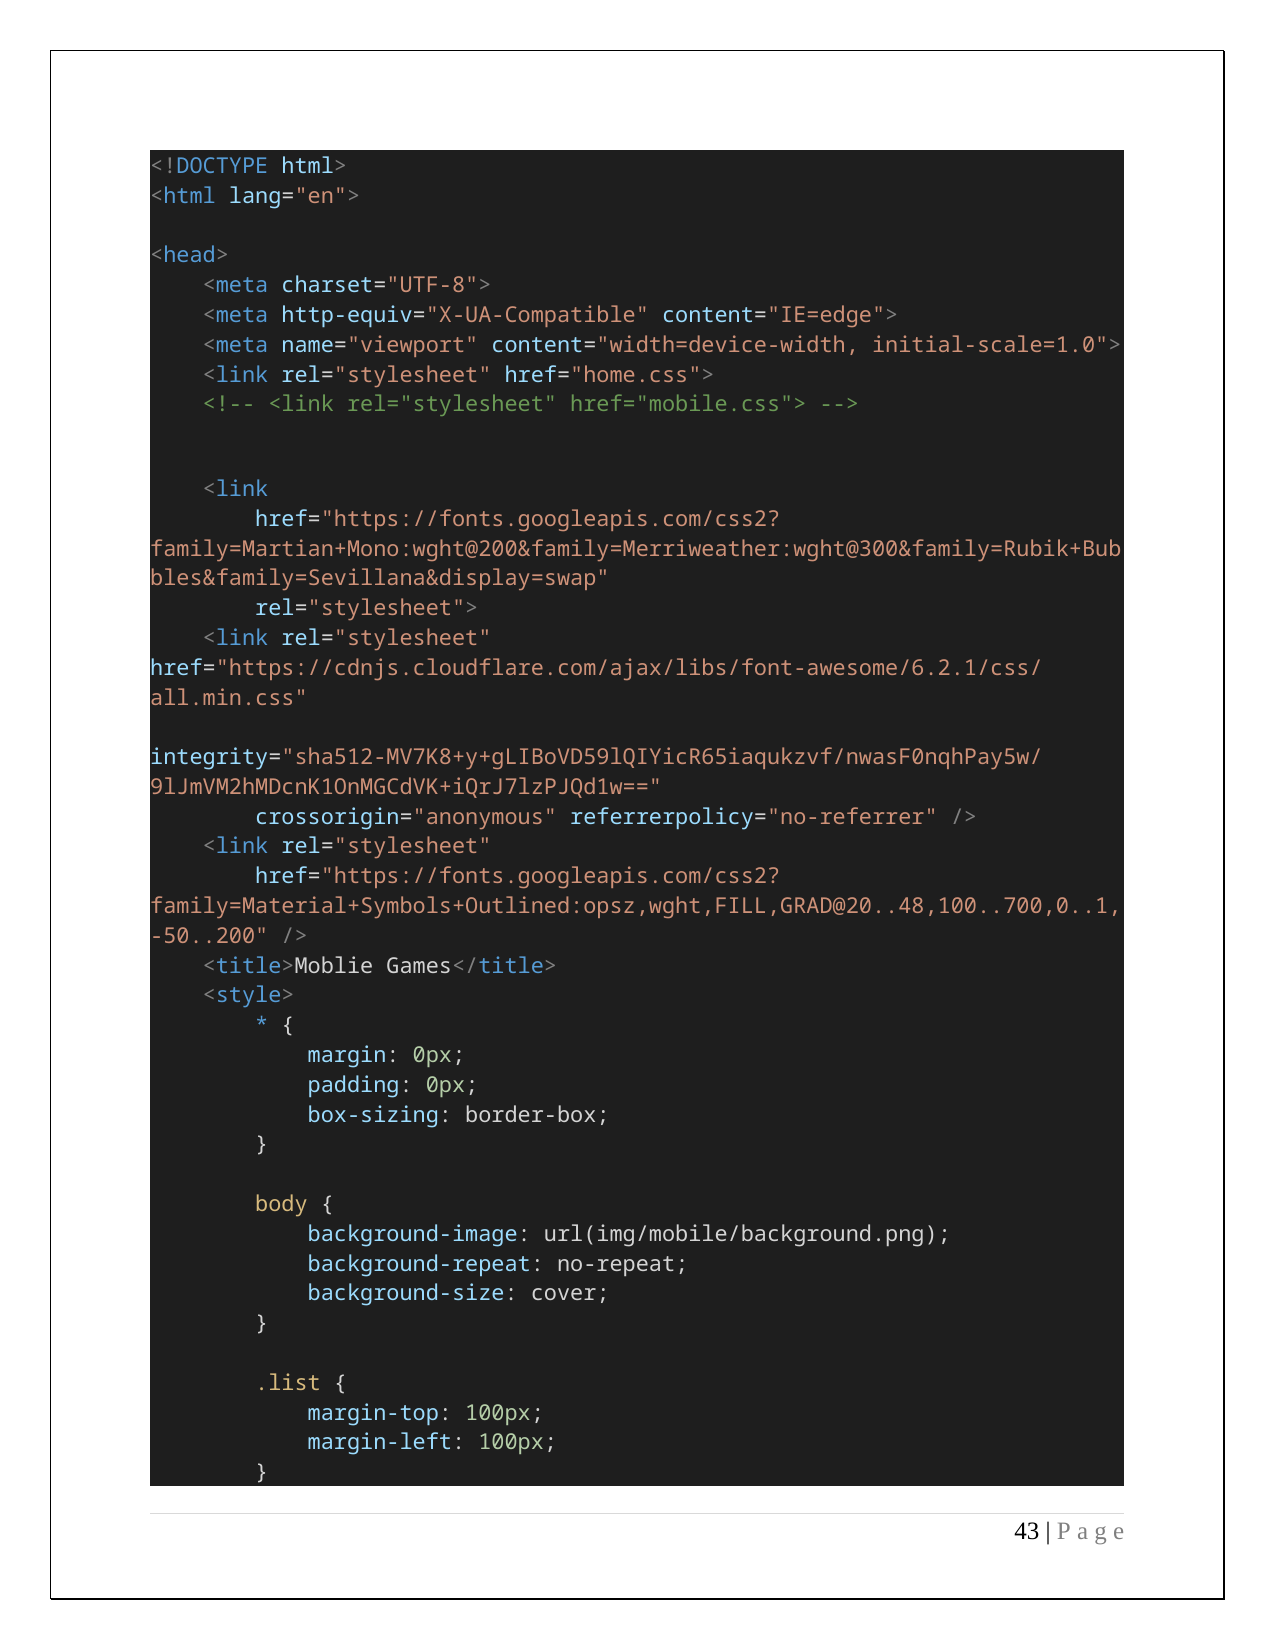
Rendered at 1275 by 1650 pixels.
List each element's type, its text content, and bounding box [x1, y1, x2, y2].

text } [150, 1307, 1124, 1337]
text <meta http-equiv="X-UA-Compatible" content="IE=edge"> [150, 299, 1124, 329]
text <!DOCTYPE html> [150, 150, 1124, 180]
text margin-left: 100px; [150, 1426, 1124, 1456]
text <meta name="viewport" content="width=device-width, initial-scale=1.0"> [150, 329, 1124, 358]
text } [150, 1128, 1124, 1158]
text <style> [150, 979, 1124, 1009]
text <link rel="stylesheet" href="home.css"> [150, 358, 1124, 388]
text } [150, 1456, 1124, 1486]
text <head> [150, 239, 1124, 269]
text <!-- <link rel="stylesheet" href="mobile.css"> --> [150, 388, 1124, 418]
text href="https://fonts.googleapis.com/css2?family=Material+Symbols+Outlined:opsz,wght,FILL,GRAD@20..48,100..700,0..1,-50..200" /> [150, 860, 1124, 949]
text <link rel="stylesheet" [150, 830, 1124, 860]
text <meta charset="UTF-8"> [150, 269, 1124, 299]
text background-repeat: no-repeat; [150, 1247, 1124, 1277]
text body { [150, 1188, 1124, 1218]
text <link [150, 473, 1124, 503]
text * { [150, 1009, 1124, 1039]
text box-sizing: border-box; [150, 1098, 1124, 1128]
text background-size: cover; [150, 1277, 1124, 1307]
text margin: 0px; [150, 1039, 1124, 1069]
text margin-top: 100px; [150, 1396, 1124, 1426]
text href="https://fonts.googleapis.com/css2?family=Martian+Mono:wght@200&family=Merriweather:wght@300&family=Rubik+Bubbles&family=Sevillana&display=swap" [150, 503, 1124, 592]
text background-image: url(img/mobile/background.png); [150, 1218, 1124, 1247]
text <title>Moblie Games</title> [150, 949, 1124, 979]
text <link rel="stylesheet" href="https://cdnjs.cloudflare.com/ajax/libs/font-awesome/6.2.1/css/all.min.css" [150, 622, 1124, 711]
text crossorigin="anonymous" referrerpolicy="no-referrer" /> [150, 801, 1124, 830]
text .list { [150, 1367, 1124, 1396]
text <html lang="en"> [150, 180, 1124, 209]
text rel="stylesheet"> [150, 592, 1124, 622]
text padding: 0px; [150, 1069, 1124, 1098]
text integrity="sha512-MV7K8+y+gLIBoVD59lQIYicR65iaqukzvf/nwasF0nqhPay5w/9lJmVM2hMDcnK1OnMGCdVK+iQrJ7lzPJQd1w==" [150, 711, 1124, 801]
